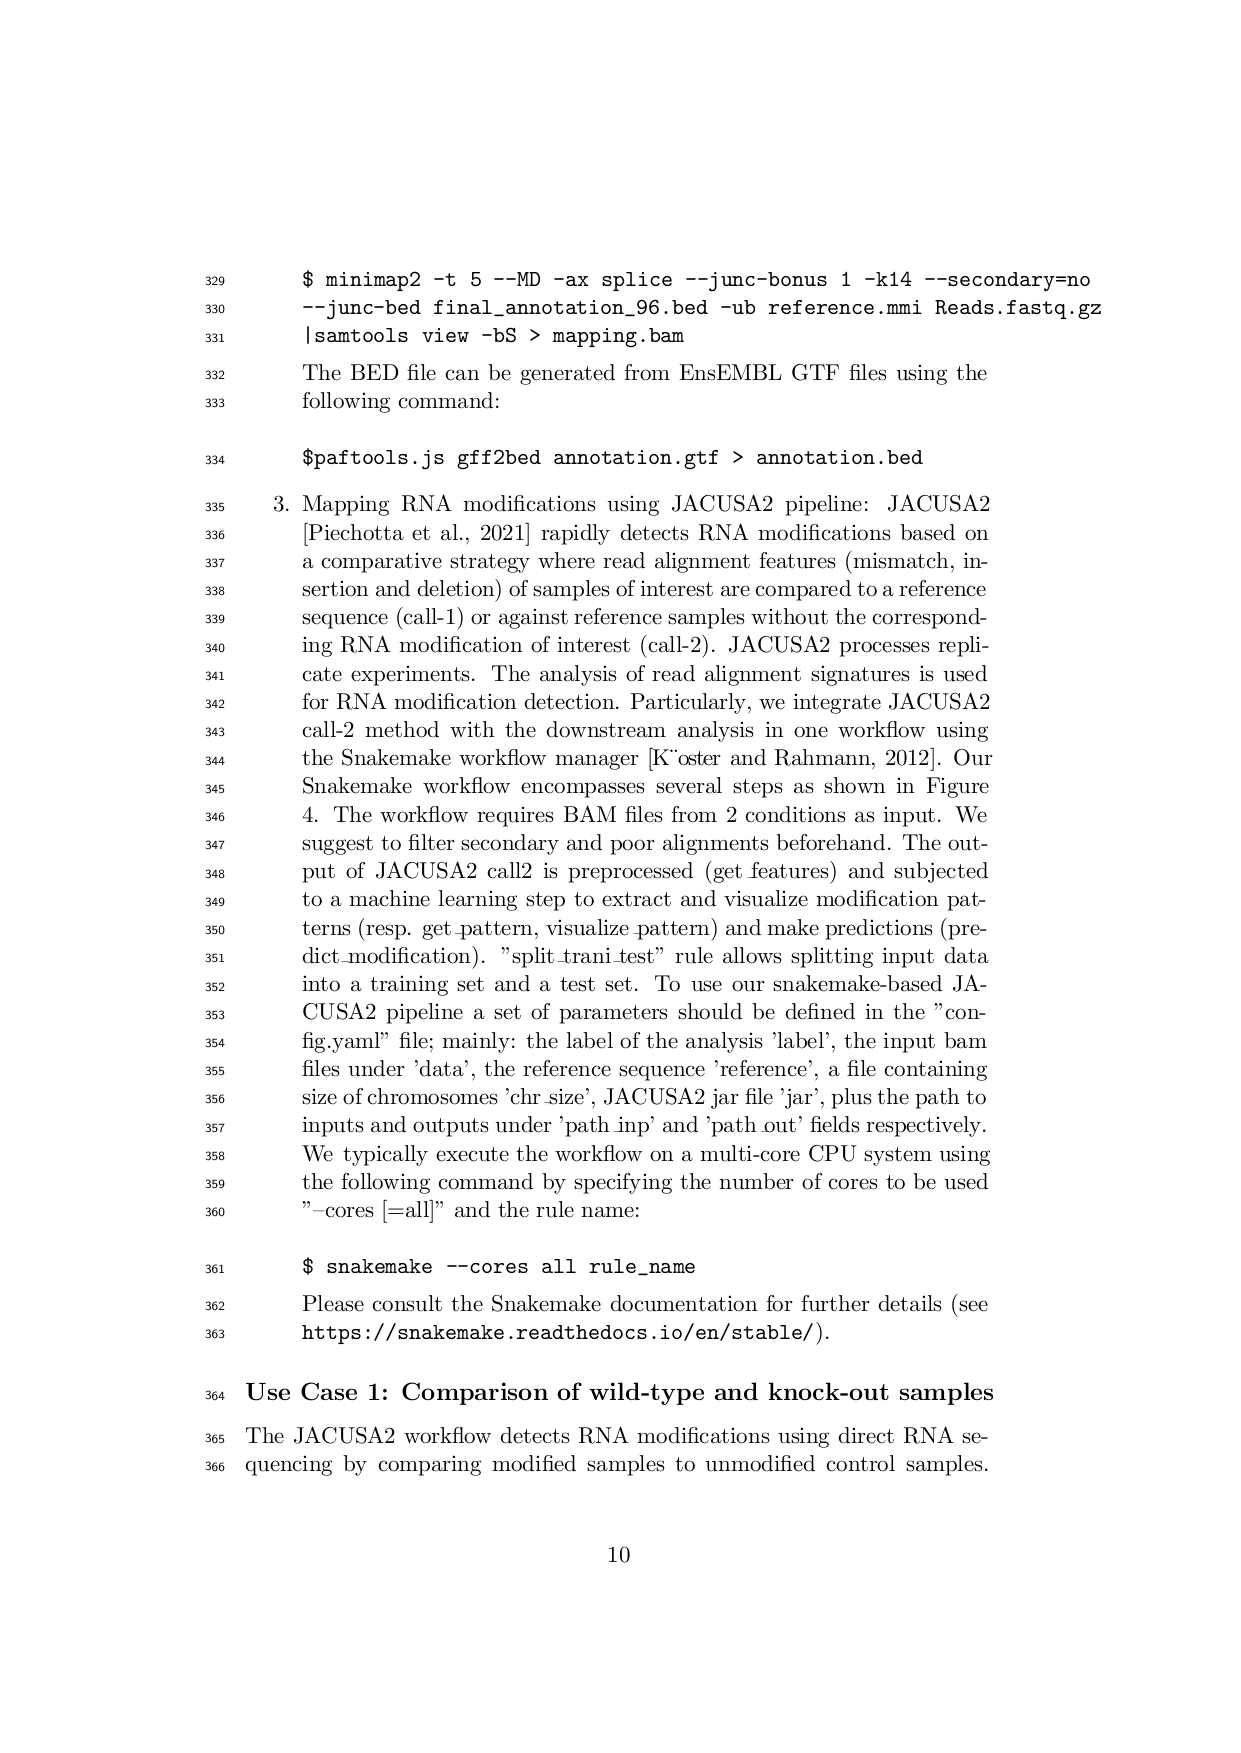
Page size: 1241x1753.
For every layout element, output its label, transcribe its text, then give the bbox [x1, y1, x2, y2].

text 31 [211, 332, 243, 345]
text 45 [211, 783, 243, 796]
text terns (resp. get pattern, visualize pattern) and make predictions (pre- [302, 917, 1018, 940]
text 3. Mapping RNA modiﬁcations using JACUSA2 pipeline: JACUSA2 [273, 493, 1018, 516]
text inputs and outputs under ’path inp’ and ’path out’ ﬁelds respectively. [302, 1114, 1018, 1137]
text the Snakemake workﬂow manager [K¨oster and Rahmann, 2012]. Our [302, 748, 650, 770]
text ”–cores [=all]” and the rule name: [302, 1199, 1018, 1222]
text into a training set and a test set. To use our snakemake-based JA- [302, 973, 1018, 996]
text 57 [211, 1122, 243, 1135]
text 65 The JACUSA2 workﬂow detects RNA modiﬁcations using direct RNA se- [211, 1425, 1018, 1448]
text 66 quencing by comparing modiﬁed samples to unmodiﬁed control samples. [211, 1453, 1018, 1476]
text ﬁles under ’data’, the reference sequence ’reference’, a ﬁle containing [302, 1058, 1018, 1081]
text 53 [211, 1009, 243, 1022]
text 44 [211, 755, 243, 768]
text $ snakemake --cores all rule_name [302, 1257, 721, 1278]
text cate experiments. The analysis of read alignment signatures is used [302, 663, 1018, 686]
text CUSA2 pipeline a set of parameters should be deﬁned in the ”con- [302, 1002, 1018, 1024]
text $paftools.js gff2bed annotation.gtf > annotation.bed [302, 448, 948, 469]
text 40 [211, 642, 243, 655]
text size of chromosomes ’chr size’, JACUSA2 jar ﬁle ’jar’, plus the path to [302, 1086, 1018, 1109]
text 39 [211, 614, 243, 627]
text ing RNA modiﬁcation of interest (call-2). JACUSA2 processes repli- [302, 635, 1018, 657]
text --junc-bed final_annotation_96.bed -ub reference.mmi Reads.fastq.gz [302, 297, 1127, 319]
text sertion and deletion) of samples of interest are compared to a reference [302, 578, 1018, 601]
text [Piechotta et al., 2021] rapidly detects RNA modiﬁcations based on [302, 522, 1018, 544]
text 59 [211, 1178, 243, 1191]
text the Snakemake workﬂow manager [K¨oster and Rahmann, 2012]. Our [651, 748, 933, 770]
text for RNA modiﬁcation detection. Particularly, we integrate JACUSA2 [302, 691, 1018, 714]
text Please consult the Snakemake documentation for further details (see [302, 1293, 1018, 1316]
text sequence (call-1) or against reference samples without the correspond- [302, 606, 1018, 629]
text 64 Use Case 1: Comparison of wild-type and knock-out samples [211, 1380, 1018, 1405]
text |samtools view -bS > mapping.bam [302, 326, 1127, 347]
text 0 [619, 1544, 655, 1567]
text 36 [211, 529, 243, 542]
text We typically execute the workﬂow on a multi-core CPU system using [302, 1143, 1018, 1166]
text 34 [211, 454, 243, 467]
text put of JACUSA2 call2 is preprocessed (get features) and subjected [302, 861, 1018, 883]
text https://snakemake.readthedocs.io/en/stable/). [302, 1321, 1018, 1344]
text 48 [211, 868, 243, 881]
text the following command by specifying the number of cores to be used [302, 1171, 1018, 1194]
text following command: [302, 390, 1018, 413]
text 35 [211, 501, 243, 514]
text 49 [211, 896, 243, 909]
text a comparative strategy where read alignment features (mismatch, in- [302, 550, 1018, 573]
text 33 [211, 398, 243, 411]
text The BED ﬁle can be generated from EnsEMBL GTF ﬁles using the [302, 362, 1018, 385]
text ﬁg.yaml” ﬁle; mainly: the label of the analysis ’label’, the input bam [302, 1030, 1018, 1053]
text 50 [211, 924, 243, 937]
text $ minimap2 -t 5 --MD -ax splice --junc-bonus 1 -k14 --secondary=no [302, 269, 1127, 290]
text call-2 method with the downstream analysis in one workﬂow using [302, 719, 1018, 742]
text 61 [211, 1263, 243, 1276]
text 41 [211, 670, 243, 683]
text 58 [211, 1150, 243, 1163]
text suggest to ﬁlter secondary and poor alignments beforehand. The out- [302, 832, 1018, 855]
text to a machine learning step to extract and visualize modiﬁcation pat- [302, 889, 1018, 911]
text 54 [211, 1037, 243, 1050]
text Snakemake workﬂow encompasses several steps as shown in Figure [302, 776, 1018, 798]
text 37 [211, 557, 243, 570]
text dict modiﬁcation). ”split trani test” rule allows splitting input data [302, 945, 1018, 968]
text 4. The workﬂow requires BAM ﬁles from 2 conditions as input. We [302, 804, 1018, 827]
